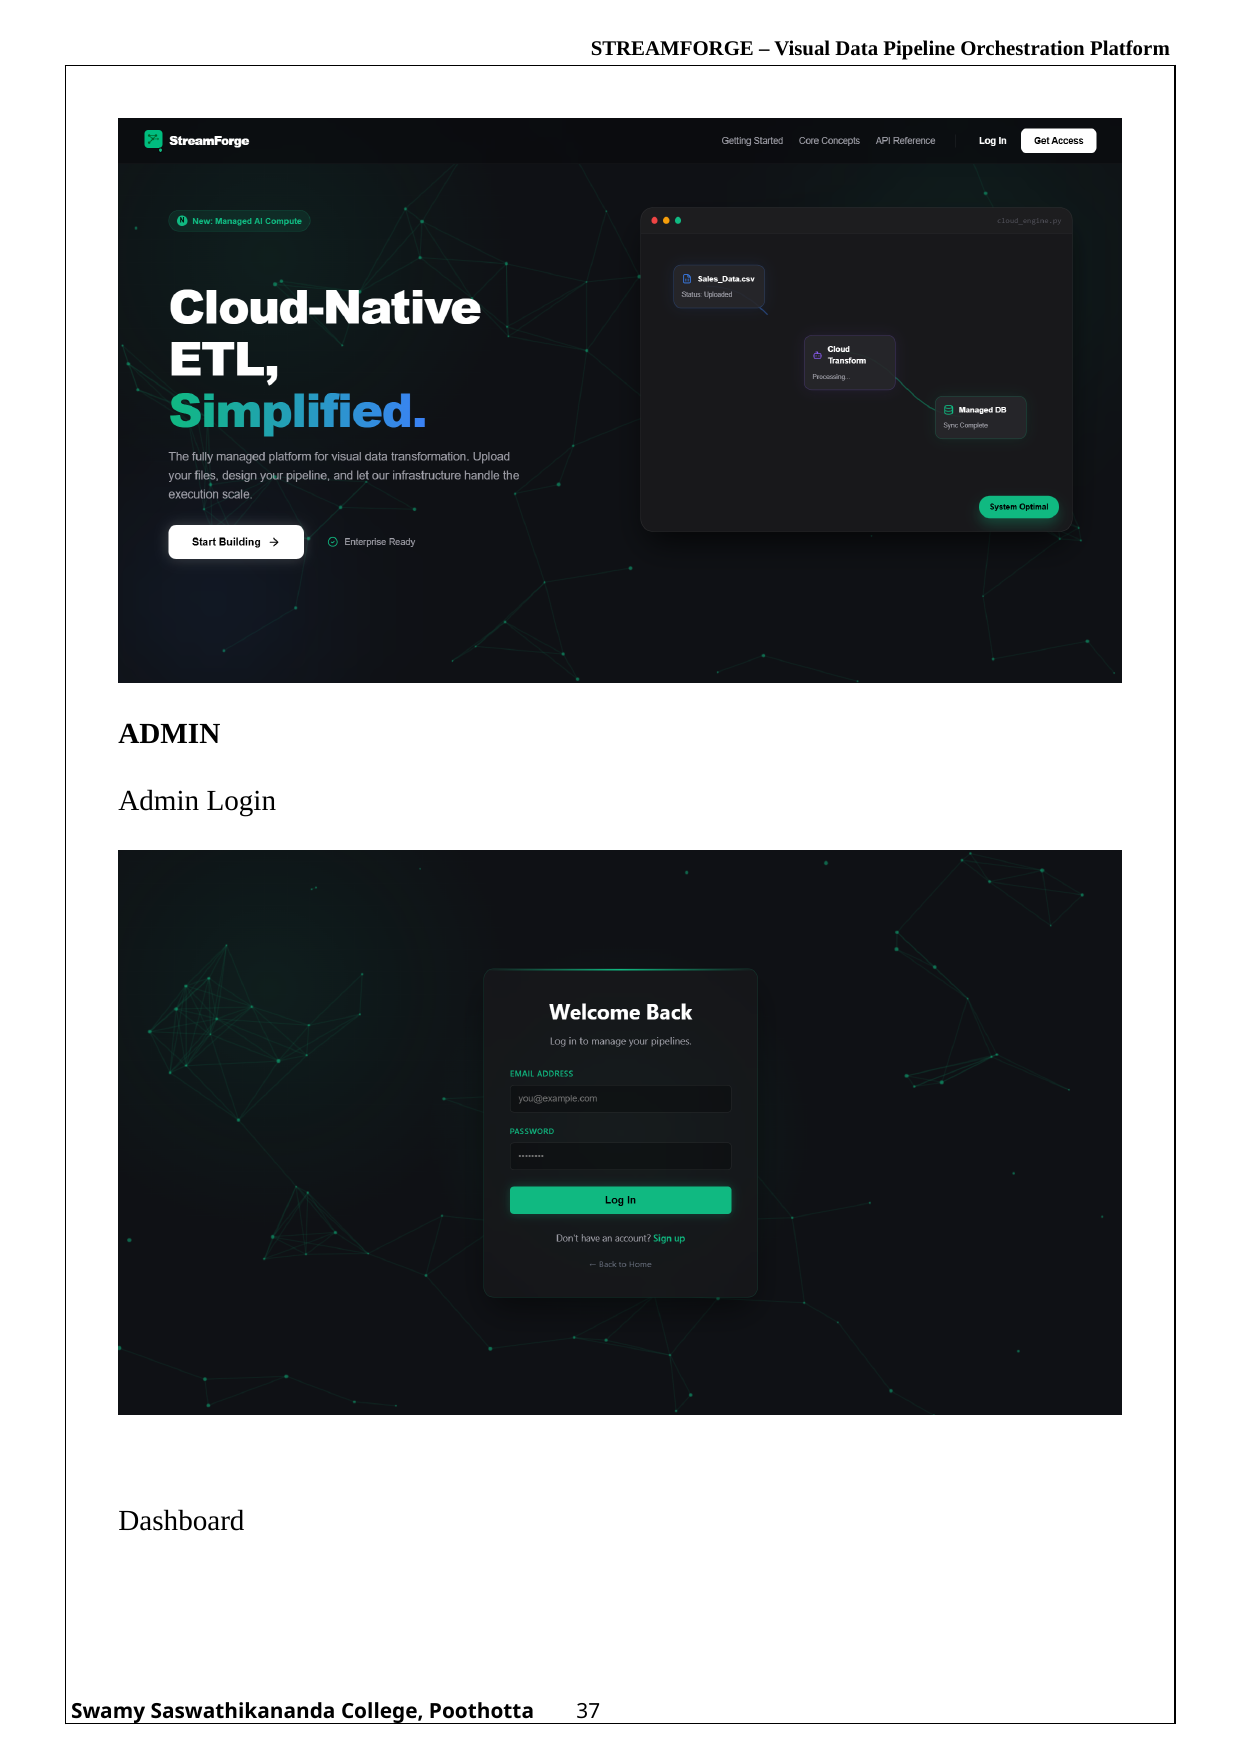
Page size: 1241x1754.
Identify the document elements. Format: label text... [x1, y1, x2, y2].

text Admin Login [118, 783, 1122, 817]
text ADMIN [118, 716, 1122, 750]
text Dashboard [118, 1503, 1122, 1536]
picture [118, 850, 1122, 1415]
picture [118, 118, 1122, 683]
